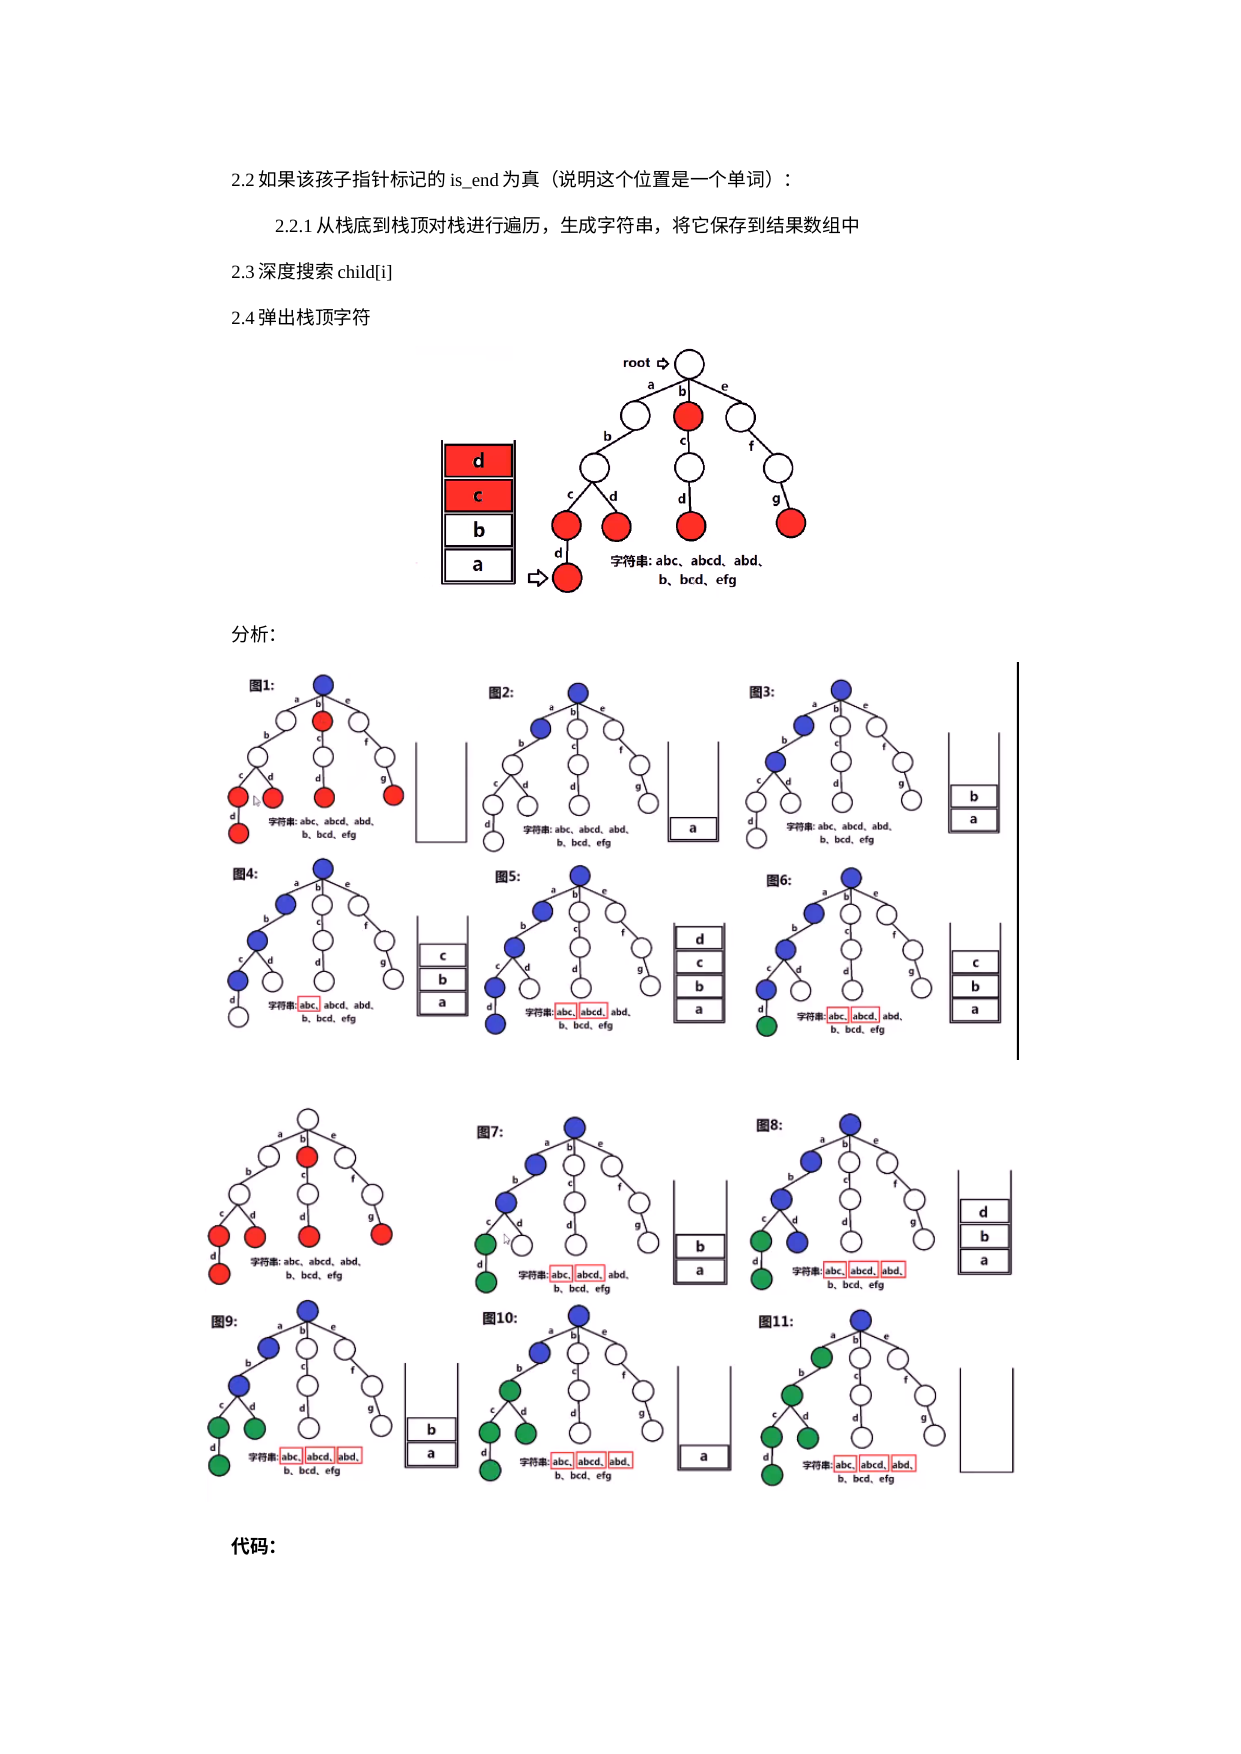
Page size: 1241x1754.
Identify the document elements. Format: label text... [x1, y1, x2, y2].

text 2.2如果该孩子指针标记的is_end为真（说明这个位置是一个单词）： [187, 162, 1053, 194]
text 2.2.1从栈底到栈顶对栈进行遍历，生成字符串，将它保存到结果数组中 [187, 208, 1053, 241]
text 分析： [187, 617, 1053, 649]
text 代码： [187, 1529, 1053, 1562]
picture [204, 1096, 1036, 1502]
picture [221, 662, 1019, 1060]
picture [415, 346, 825, 598]
text 2.3深度搜索child[i] [187, 254, 1053, 287]
text 2.4弹出栈顶字符 [187, 300, 1053, 333]
